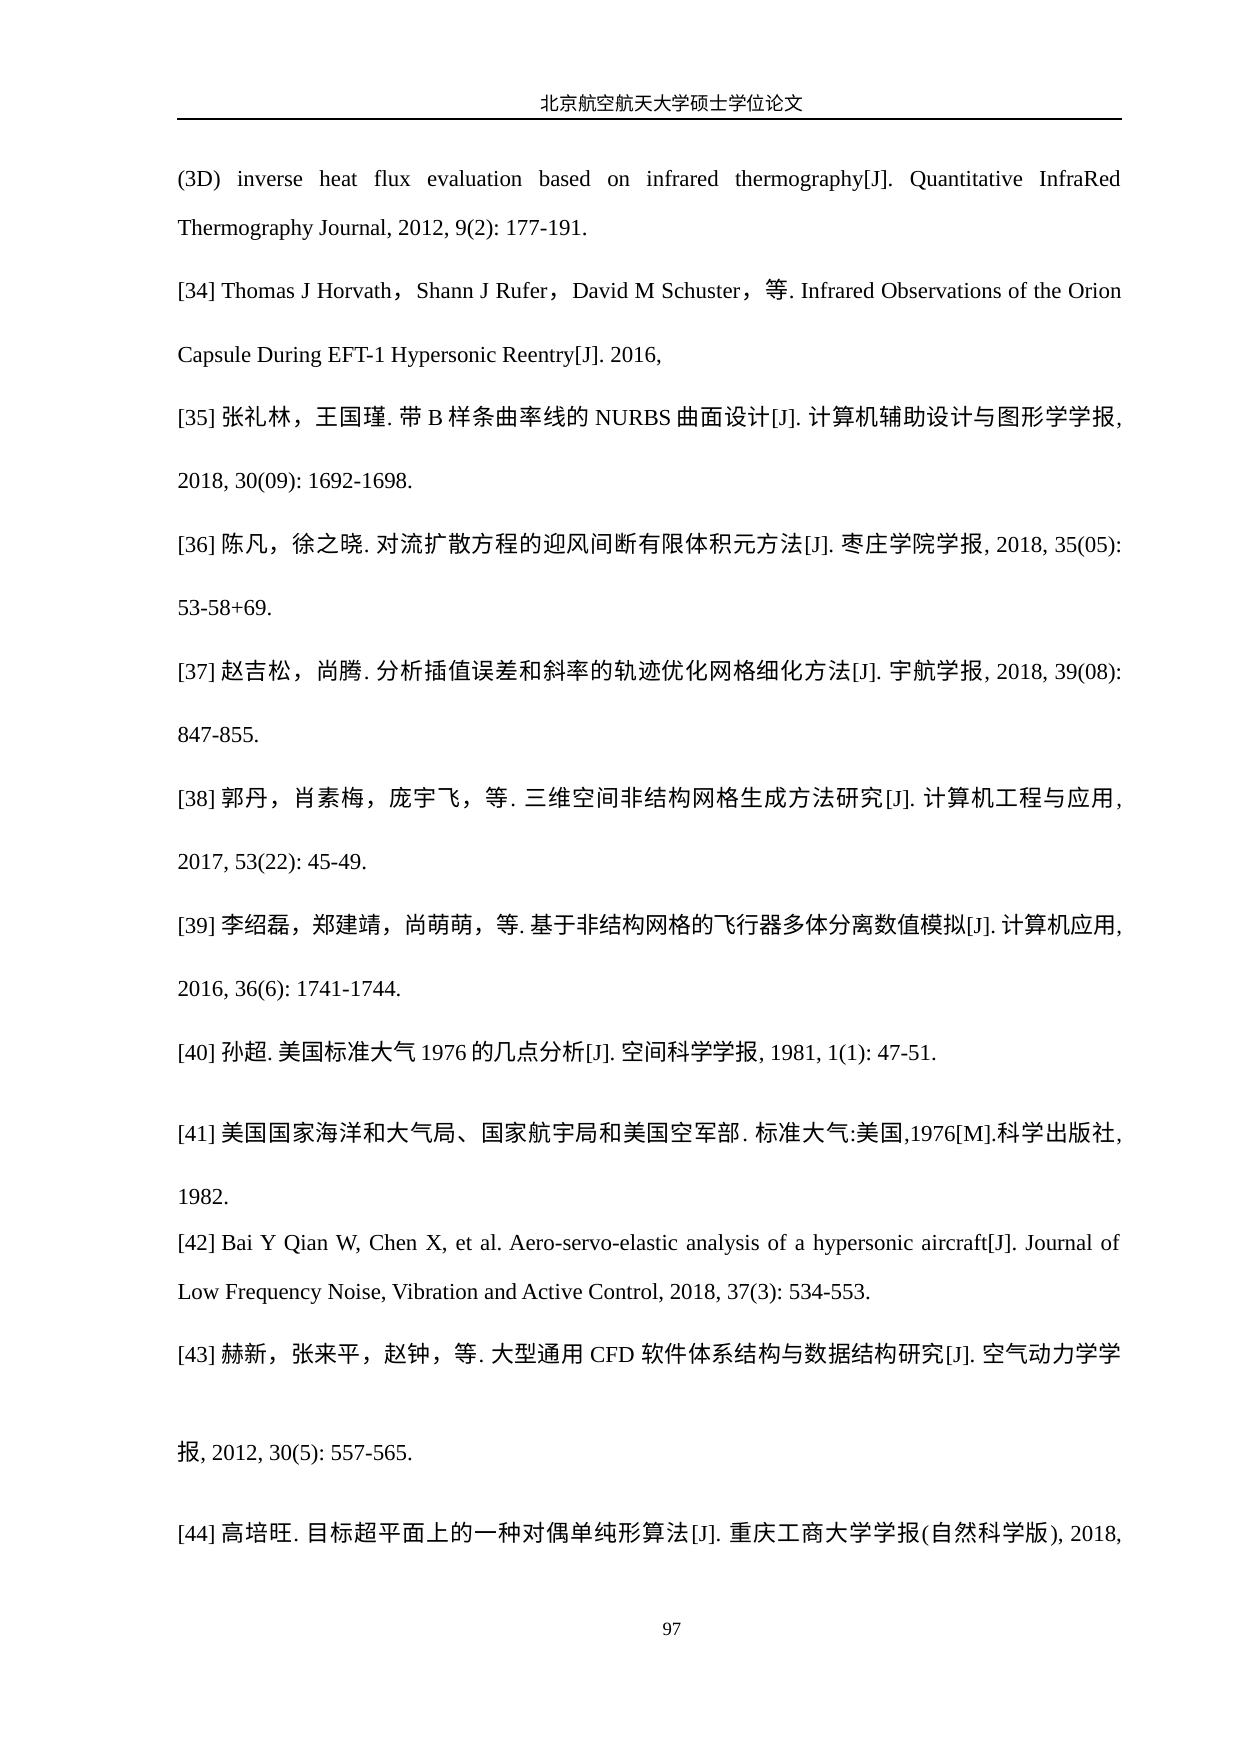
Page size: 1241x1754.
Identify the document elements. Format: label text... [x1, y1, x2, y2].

text [43] 赫新，张来平，赵钟，等. 大型通用 CFD 软件体系结构与数据结构研究[J]. 空气动力学学报, 2012, 30(5): 557-565. [177, 1320, 1122, 1483]
text [42] Bai Y Qian W, Chen X, et al. Aero-servo-elastic analysis of a hypersonic aircraft[J]. Journal of Low Frequency Noise, Vibration and Active Control, 2018, 37(3): 534-553. [177, 1226, 1122, 1307]
text [40] 孙超. 美国标准大气1976的几点分析[J]. 空间科学学报, 1981, 1(1): 47-51. [177, 1018, 1122, 1083]
text [37] 赵吉松，尚腾. 分析插值误差和斜率的轨迹优化网格细化方法[J]. 宇航学报, 2018, 39(08): 847-855. [177, 637, 1122, 751]
text [38] 郭丹，肖素梅，庞宇飞，等. 三维空间非结构网格生成方法研究[J]. 计算机工程与应用, 2017, 53(22): 45-49. [177, 764, 1122, 878]
text [36] 陈凡，徐之晓. 对流扩散方程的迎风间断有限体积元方法[J]. 枣庄学院学报, 2018, 35(05): 53-58+69. [177, 510, 1122, 624]
text [35] 张礼林，王国瑾. 带B样条曲率线的NURBS曲面设计[J]. 计算机辅助设计与图形学学报, 2018, 30(09): 1692-1698. [177, 383, 1122, 497]
text [41] 美国国家海洋和大气局、国家航宇局和美国空军部. 标准大气:美国,1976[M].科学出版社, 1982. [177, 1099, 1122, 1213]
text [34] Thomas J Horvath，Shann J Rufer，David M Schuster，等. Infrared Observations of the Orion Capsule During EFT-1 Hypersonic Reentry[J]. 2016, [177, 256, 1122, 370]
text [177, 162, 1122, 243]
text [39] 李绍磊，郑建靖，尚萌萌，等. 基于非结构网格的飞行器多体分离数值模拟[J]. 计算机应用, 2016, 36(6): 1741-1744. [177, 891, 1122, 1004]
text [177, 1499, 1122, 1564]
